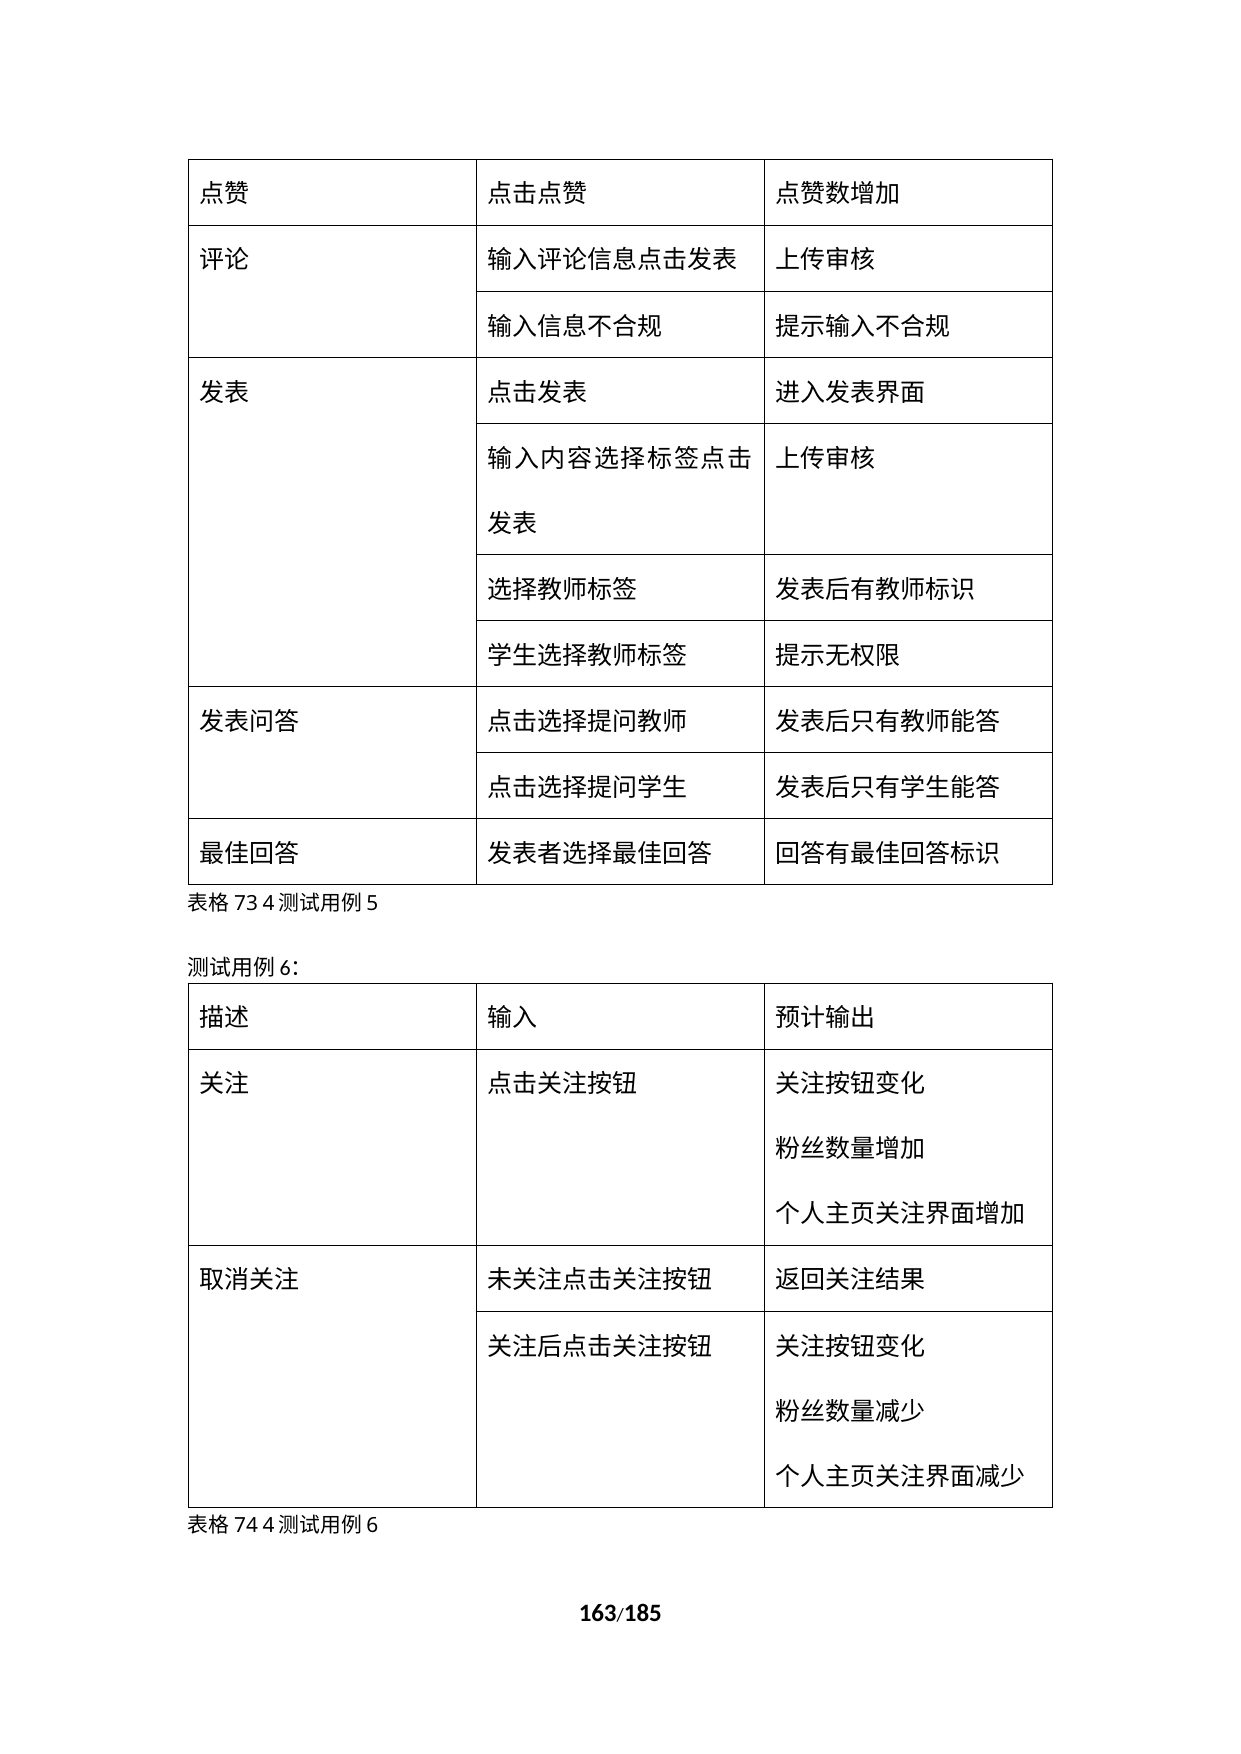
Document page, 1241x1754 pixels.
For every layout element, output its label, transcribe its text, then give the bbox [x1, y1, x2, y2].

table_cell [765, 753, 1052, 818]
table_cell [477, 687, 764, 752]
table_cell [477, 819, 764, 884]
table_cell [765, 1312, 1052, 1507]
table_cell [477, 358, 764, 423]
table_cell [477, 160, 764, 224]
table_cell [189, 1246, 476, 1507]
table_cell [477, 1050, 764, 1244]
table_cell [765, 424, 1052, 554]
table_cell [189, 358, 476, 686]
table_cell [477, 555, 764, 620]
text 测试用例6： [187, 950, 1053, 982]
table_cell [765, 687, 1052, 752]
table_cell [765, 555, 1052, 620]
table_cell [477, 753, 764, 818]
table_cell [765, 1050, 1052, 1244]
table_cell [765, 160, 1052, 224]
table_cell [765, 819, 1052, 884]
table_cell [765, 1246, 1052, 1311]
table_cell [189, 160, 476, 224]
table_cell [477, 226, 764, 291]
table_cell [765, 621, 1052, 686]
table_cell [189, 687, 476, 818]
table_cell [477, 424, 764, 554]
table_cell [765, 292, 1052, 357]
text 表格 73 4测试用例5 [187, 885, 1053, 917]
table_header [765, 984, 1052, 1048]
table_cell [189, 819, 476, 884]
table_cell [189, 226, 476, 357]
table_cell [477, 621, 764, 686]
text 表格 74 4测试用例6 [187, 1508, 1053, 1540]
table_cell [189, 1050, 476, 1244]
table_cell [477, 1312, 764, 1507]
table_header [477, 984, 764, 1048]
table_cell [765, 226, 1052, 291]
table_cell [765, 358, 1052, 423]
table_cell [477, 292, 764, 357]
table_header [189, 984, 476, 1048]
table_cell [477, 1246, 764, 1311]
